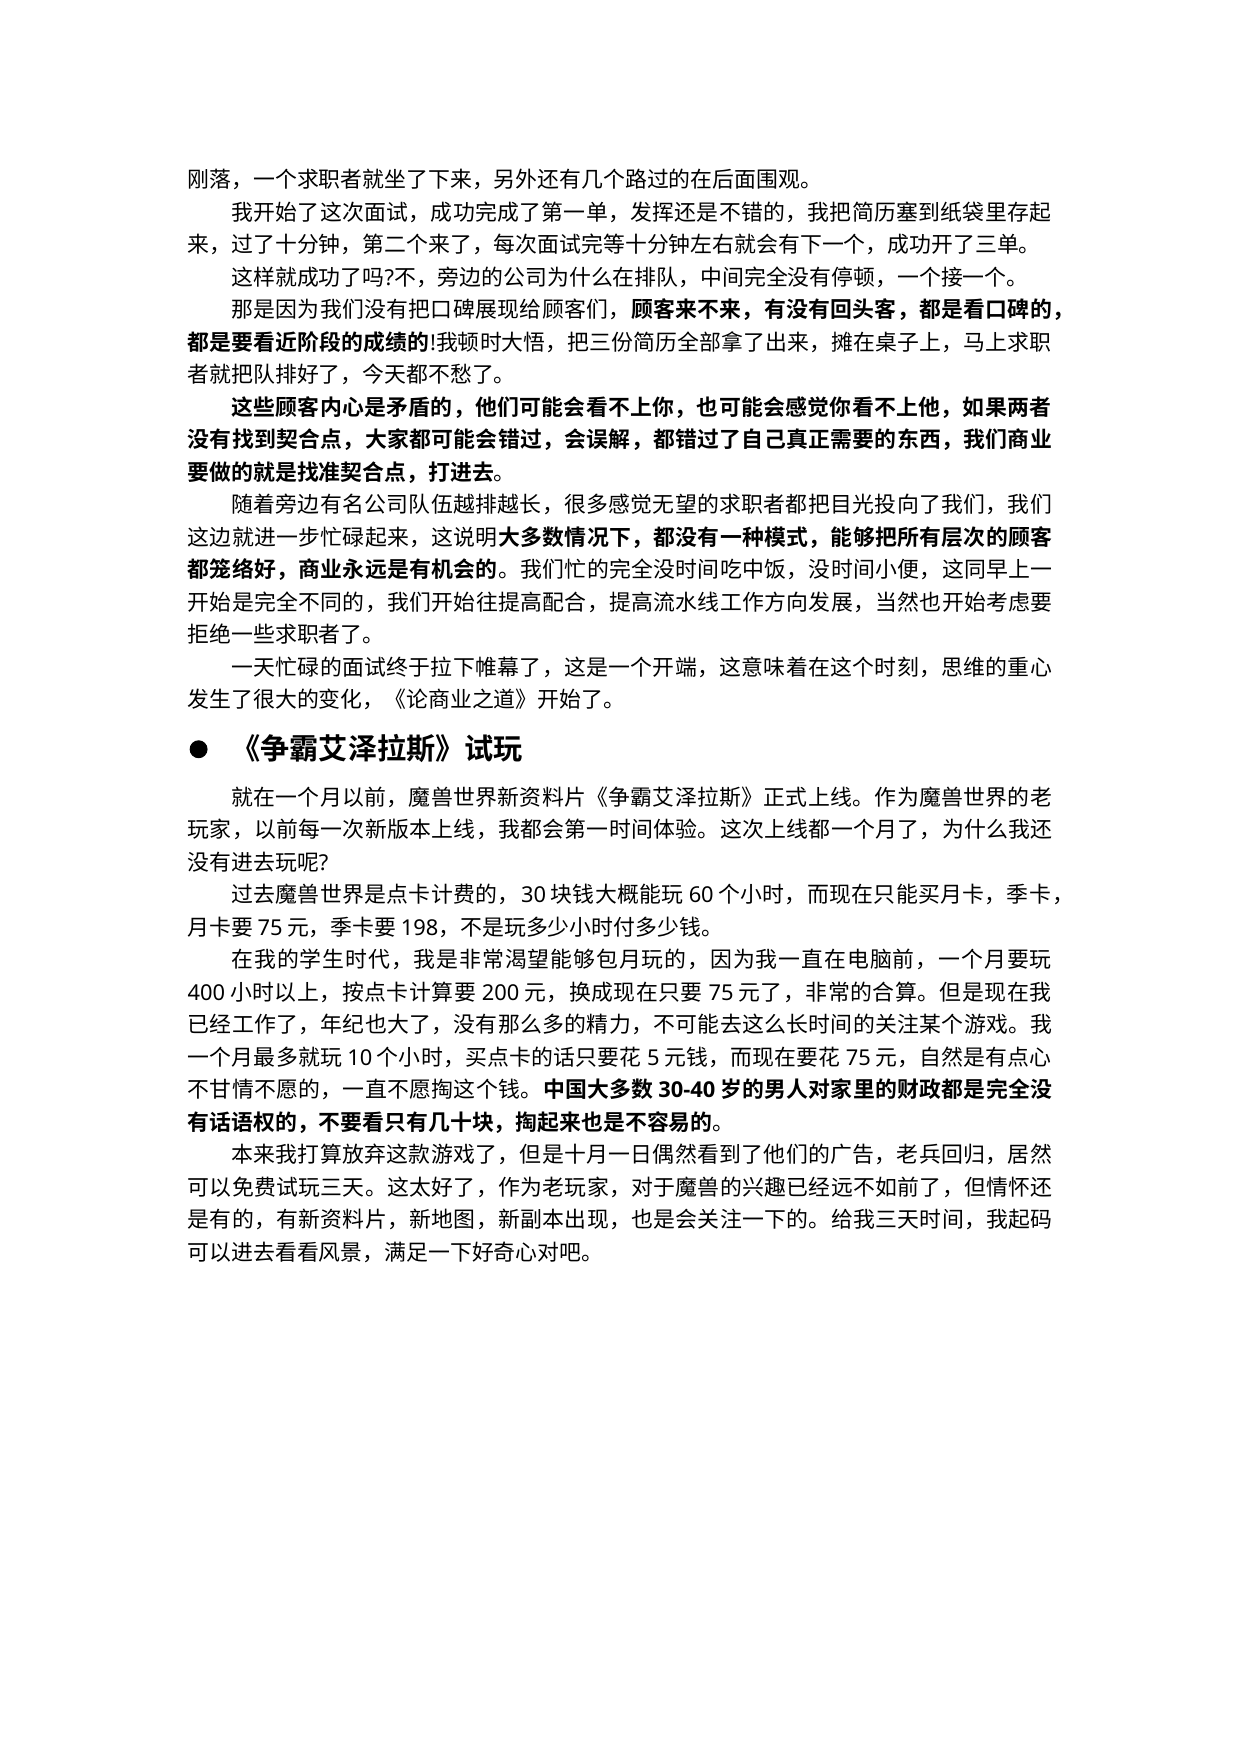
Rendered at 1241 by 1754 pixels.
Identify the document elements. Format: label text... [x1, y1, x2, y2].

list 《争霸艾泽拉斯》试玩 [187, 714, 1053, 779]
text 在我的学生时代，我是非常渴望能够包月玩的，因为我一直在电脑前，一个月要玩400小时以上，按点卡计算要200元，换成现在只要75元了，非常的合算。但是现在我已经工作了，年纪也大了，没有那么多的精力，不可能去这么长时间的关注某个游戏。我一个月最多就玩10个小时，买点卡的话只要花5元钱，而现在要花75元，自然是有点心不甘情不愿的，一直不愿掏这个钱。中国大多数30-40岁的男人对家里的财政都是完全没有话语权的，不要看只有几十块，掏起来也是不容易的。 [187, 942, 1053, 1137]
text 就在一个月以前，魔兽世界新资料片《争霸艾泽拉斯》正式上线。作为魔兽世界的老玩家，以前每一次新版本上线，我都会第一时间体验。这次上线都一个月了，为什么我还没有进去玩呢? [187, 779, 1053, 877]
text 我开始了这次面试，成功完成了第一单，发挥还是不错的，我把简历塞到纸袋里存起来，过了十分钟，第二个来了，每次面试完等十分钟左右就会有下一个，成功开了三单。 [187, 194, 1053, 259]
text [187, 162, 1053, 194]
text 这些顾客内心是矛盾的，他们可能会看不上你，也可能会感觉你看不上他，如果两者没有找到契合点，大家都可能会错过，会误解，都错过了自己真正需要的东西，我们商业要做的就是找准契合点，打进去。 [187, 389, 1053, 487]
text 随着旁边有名公司队伍越排越长，很多感觉无望的求职者都把目光投向了我们，我们这边就进一步忙碌起来，这说明大多数情况下，都没有一种模式，能够把所有层次的顾客都笼络好，商业永远是有机会的。我们忙的完全没时间吃中饭，没时间小便，这同早上一开始是完全不同的，我们开始往提高配合，提高流水线工作方向发展，当然也开始考虑要拒绝一些求职者了。 [187, 487, 1053, 649]
text 过去魔兽世界是点卡计费的，30块钱大概能玩60个小时，而现在只能买月卡，季卡，月卡要75元，季卡要198，不是玩多少小时付多少钱。 [187, 877, 1053, 942]
text 这样就成功了吗?不，旁边的公司为什么在排队，中间完全没有停顿，一个接一个。 [187, 259, 1053, 292]
text 本来我打算放弃这款游戏了，但是十月一日偶然看到了他们的广告，老兵回归，居然可以免费试玩三天。这太好了，作为老玩家，对于魔兽的兴趣已经远不如前了，但情怀还是有的，有新资料片，新地图，新副本出现，也是会关注一下的。给我三天时间，我起码可以进去看看风景，满足一下好奇心对吧。 [187, 1137, 1053, 1267]
text 一天忙碌的面试终于拉下帷幕了，这是一个开端，这意味着在这个时刻，思维的重心发生了很大的变化，《论商业之道》开始了。 [187, 649, 1053, 714]
text 那是因为我们没有把口碑展现给顾客们，顾客来不来，有没有回头客，都是看口碑的，都是要看近阶段的成绩的!我顿时大悟，把三份简历全部拿了出来，摊在桌子上，马上求职者就把队排好了，今天都不愁了。 [187, 292, 1053, 389]
